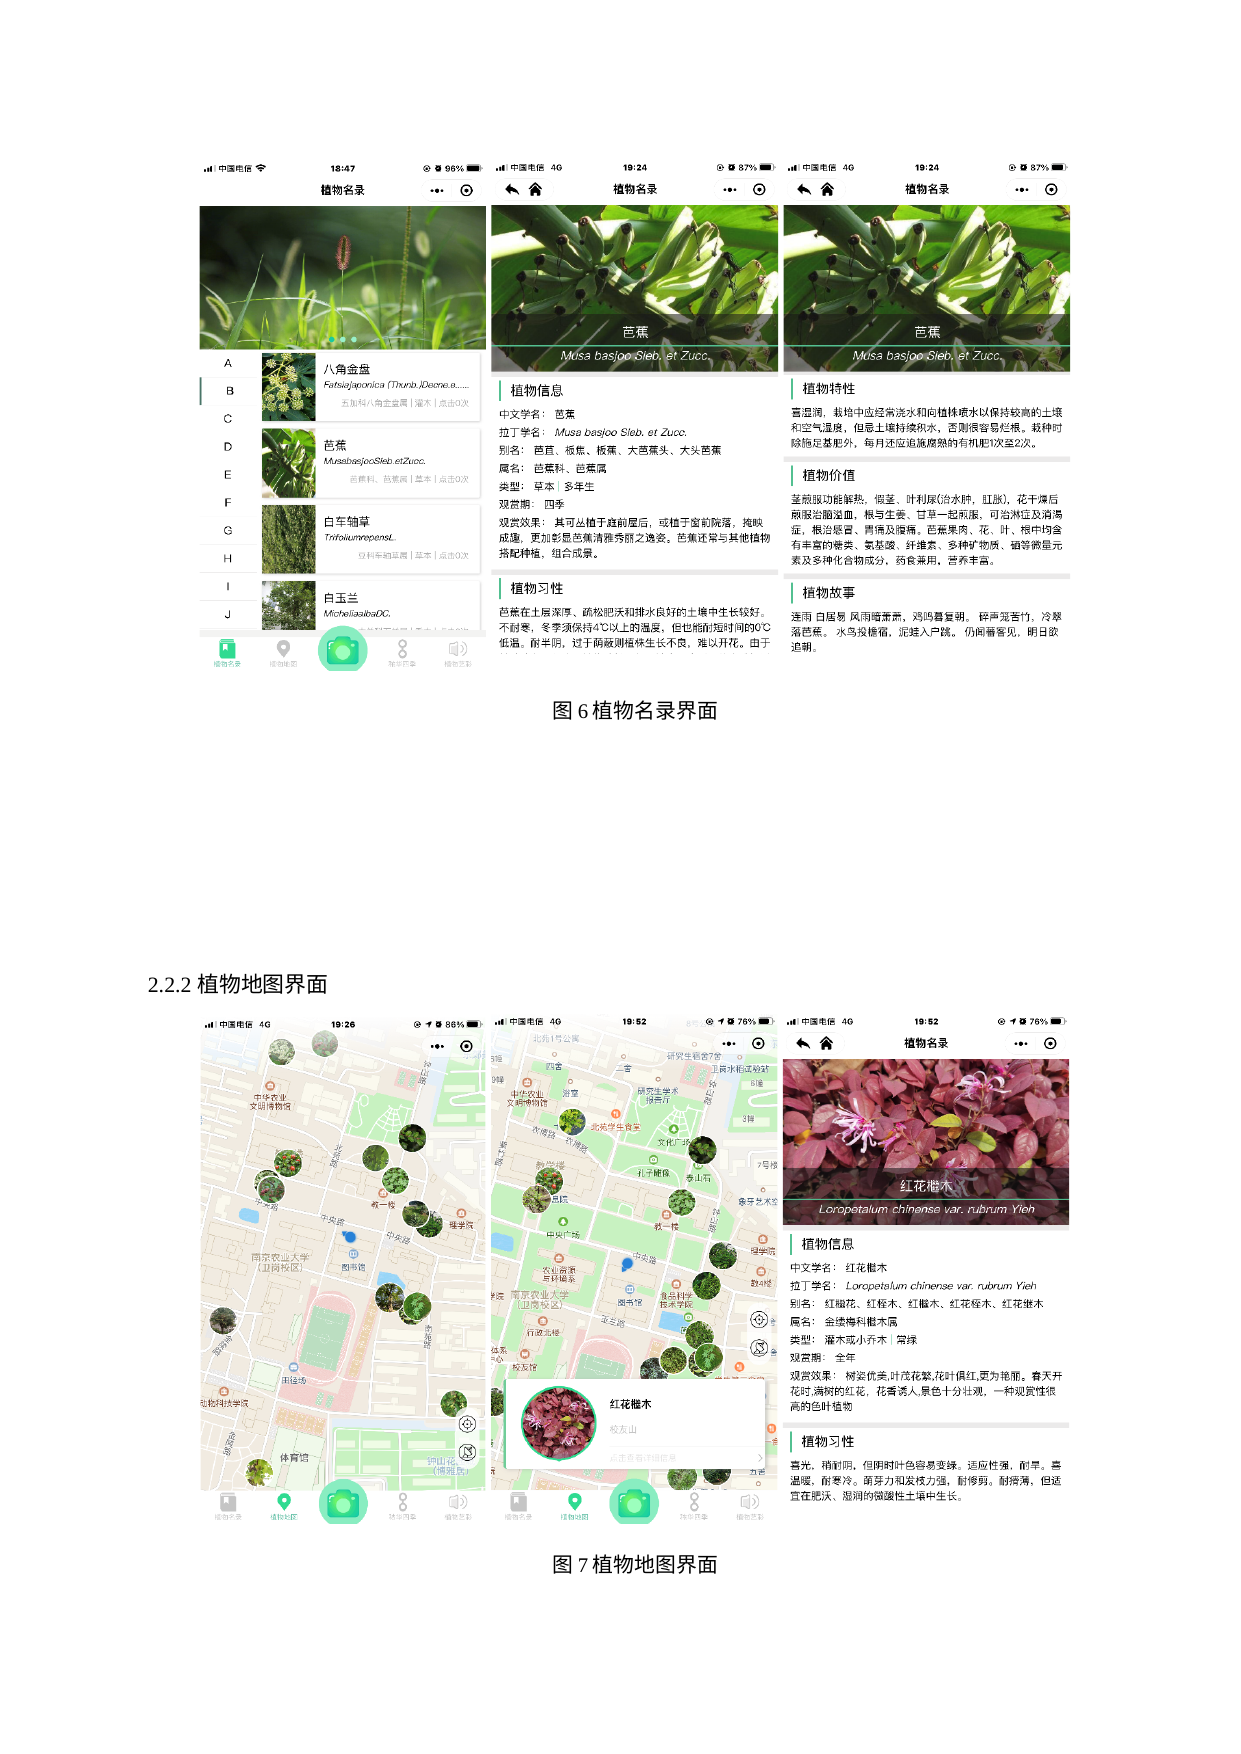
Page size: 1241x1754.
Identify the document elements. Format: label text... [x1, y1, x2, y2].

picture [782, 1014, 1070, 1524]
text 图 7 植物地图界面 [148, 1547, 1122, 1580]
text 图 6 植物名录界面 [148, 693, 1122, 726]
picture [491, 160, 779, 671]
text 2.2.2 植物地图界面 [148, 966, 1122, 999]
picture [783, 160, 1071, 671]
picture [491, 1014, 778, 1524]
picture [199, 161, 486, 671]
picture [200, 1017, 486, 1524]
